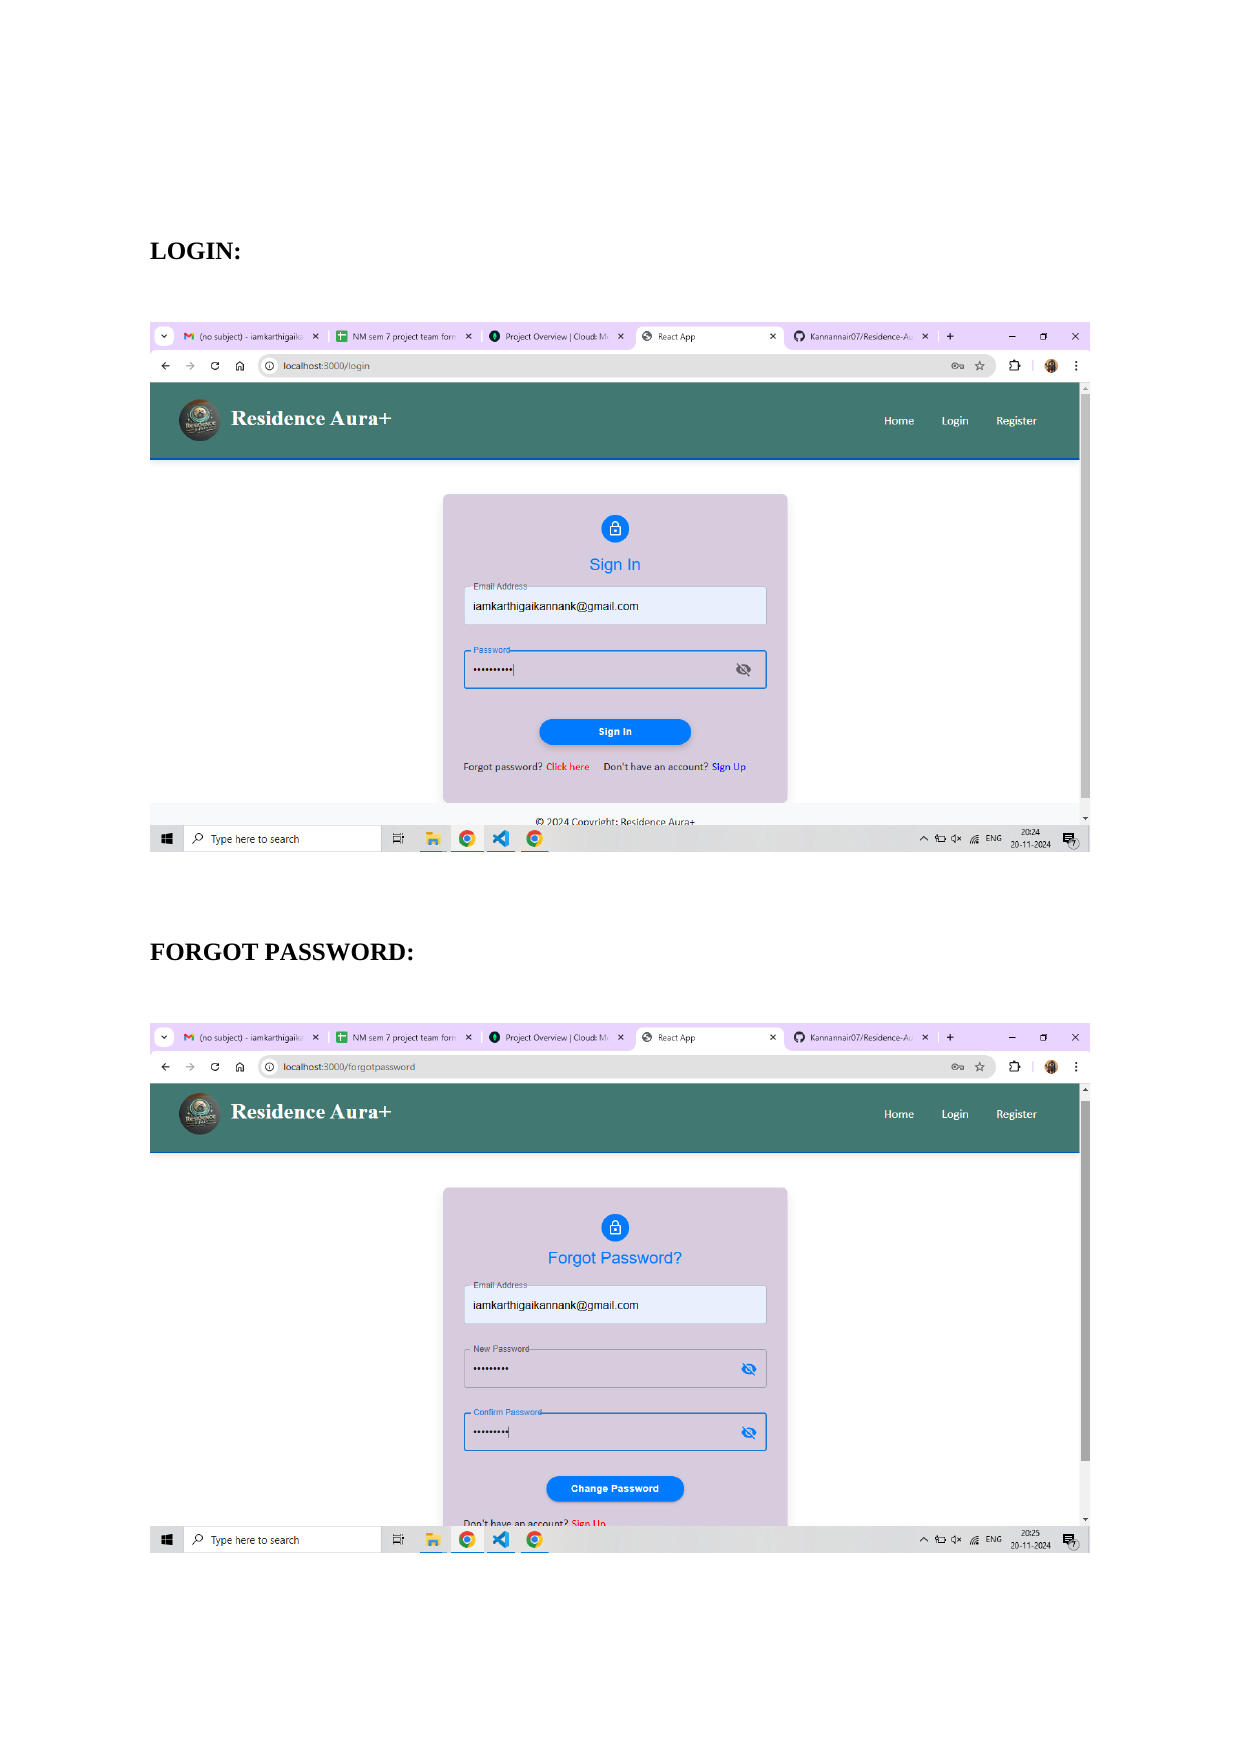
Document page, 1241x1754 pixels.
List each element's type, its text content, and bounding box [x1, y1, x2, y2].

text LOGIN: [150, 236, 1090, 265]
text FORGOT PASSWORD: [150, 937, 1090, 966]
picture [150, 322, 1091, 852]
picture [150, 1023, 1091, 1553]
